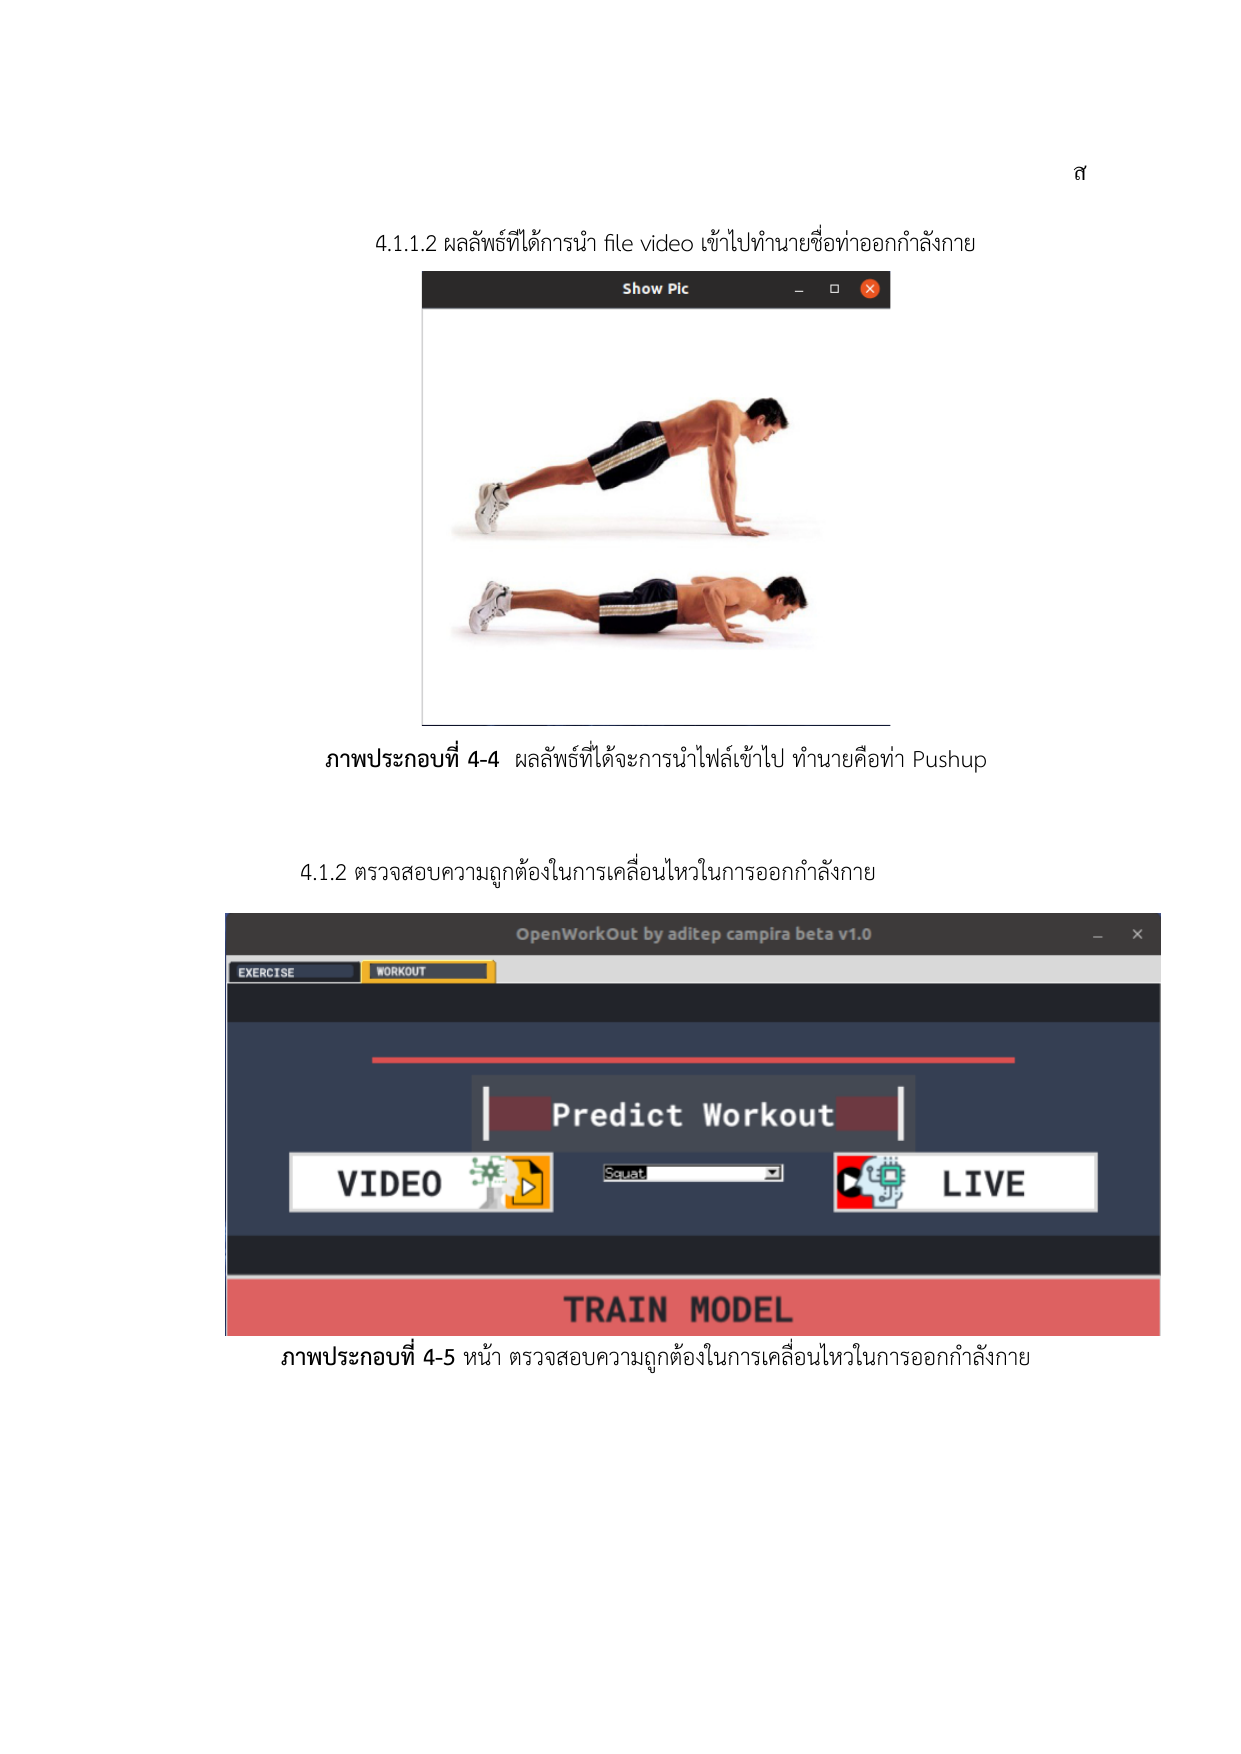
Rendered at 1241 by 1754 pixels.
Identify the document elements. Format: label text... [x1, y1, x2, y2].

picture [421, 271, 891, 726]
subtitle 4.1.2 ตรวจสอบความถูกต้องในการเคลื่อนไหวในการออกกำลังกาย [225, 851, 1087, 889]
text ภาพประกอบที่ 4-4 ผลลัพธ์ที่ได้จะการนำไฟล์เข้าไป ทำนายคือท่า Pushup [225, 738, 1087, 776]
subtitle 4.1.1.2 ผลลัพธ์ทีได้การนำ file video เข้าไปทำนายชื่อท่าออกกำลังกาย [375, 222, 1087, 259]
picture [225, 913, 1161, 1336]
text ภาพประกอบที่ 4-5 หน้า ตรวจสอบความถูกต้องในการเคลื่อนไหวในการออกกำลังกาย [225, 1336, 1087, 1373]
